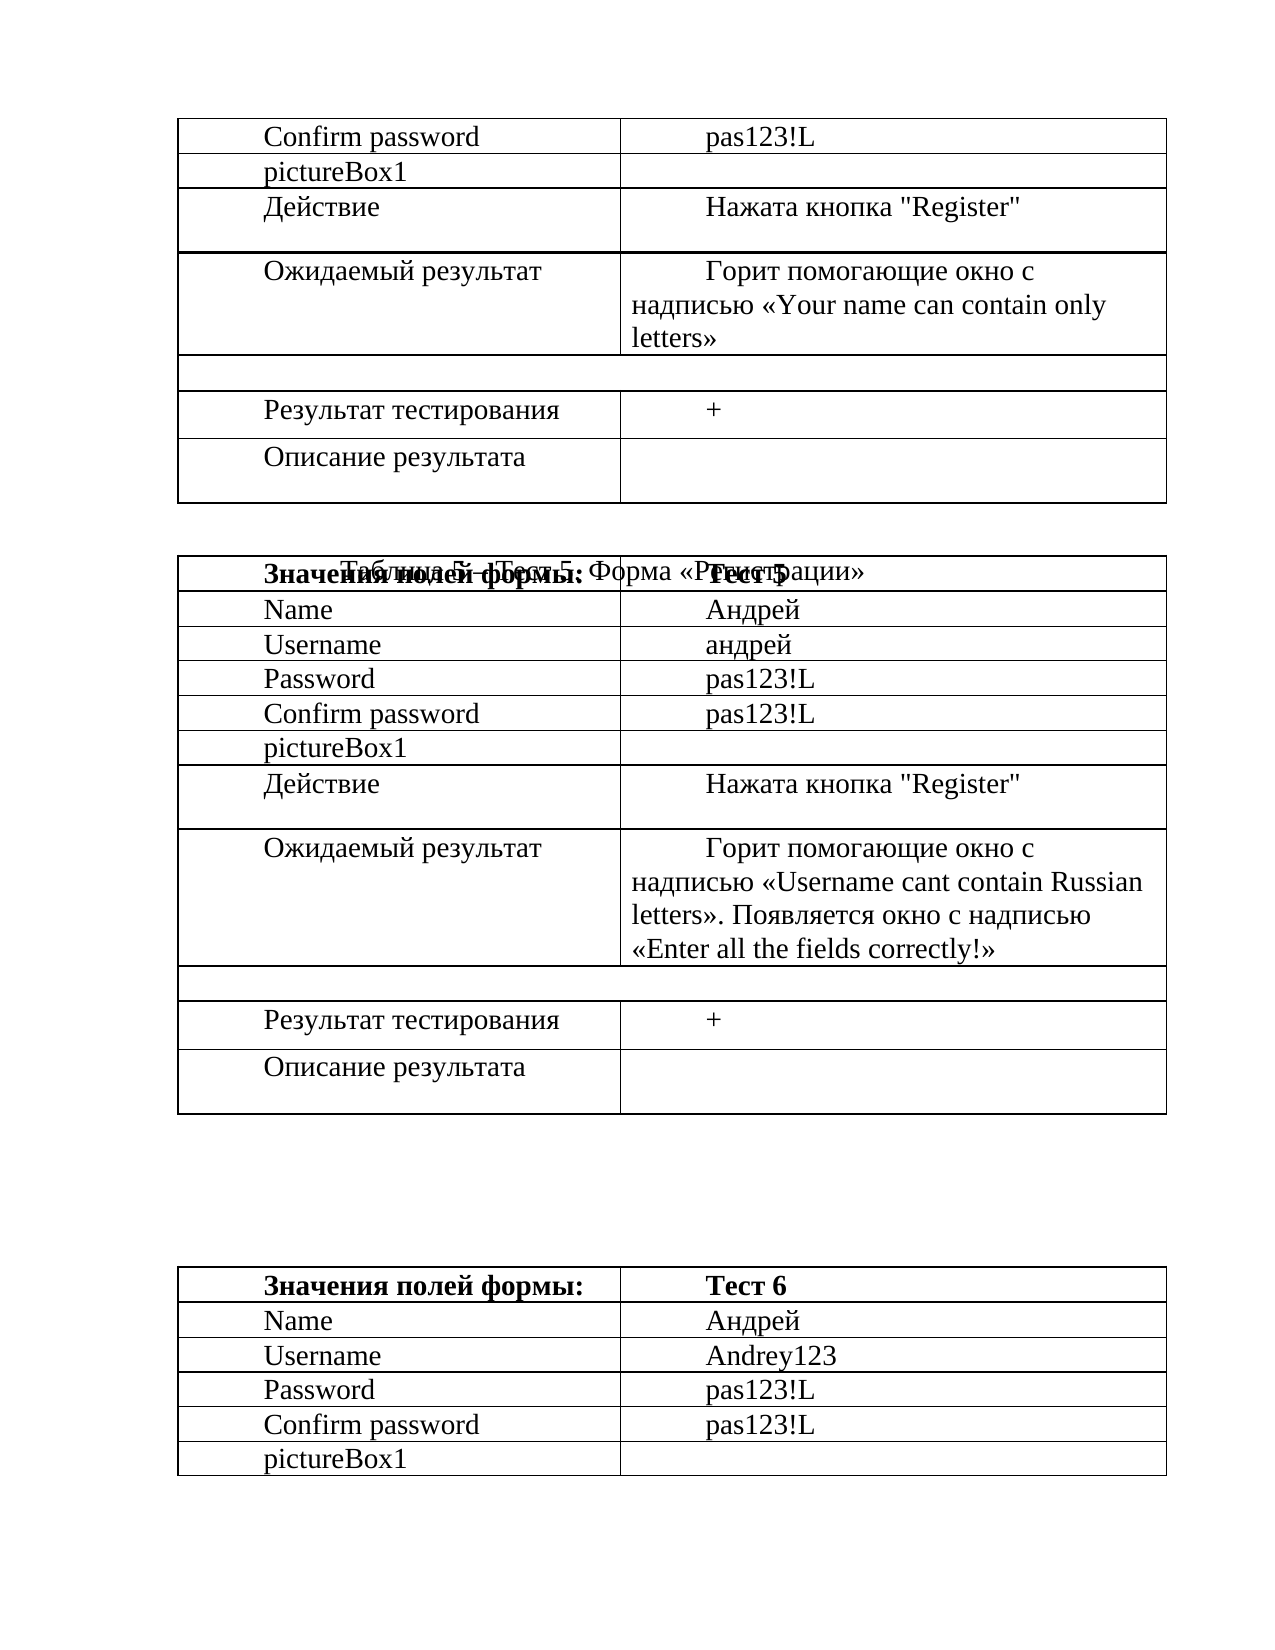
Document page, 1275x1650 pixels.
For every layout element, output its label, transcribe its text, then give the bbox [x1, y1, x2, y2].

table_cell Confirm password [179, 119, 620, 153]
table_cell Нажата кнопка "Register" [621, 189, 1166, 251]
table_cell pictureBox1 [179, 731, 620, 764]
table_cell Confirm password [179, 1407, 620, 1441]
table_cell Результат тестирования [179, 392, 620, 438]
table_cell [621, 731, 1166, 764]
table_cell pictureBox1 [179, 1442, 620, 1475]
table_cell Ожидаемый результат [179, 254, 620, 354]
table_cell Name [179, 1303, 620, 1337]
table_cell [179, 356, 620, 390]
table_cell Username [179, 1338, 620, 1371]
table_cell Andrey123 [621, 1338, 1166, 1371]
table_header Тест 5 [621, 557, 1166, 590]
table_cell Описание результата [179, 439, 620, 502]
table_cell + [621, 1002, 1166, 1048]
table_cell pas123!L [621, 1373, 1166, 1406]
table_cell Name [179, 592, 620, 626]
table_header Значения полей формы: [179, 1268, 620, 1301]
table_header Значения полей формы: [179, 557, 620, 590]
table_cell [179, 967, 620, 1000]
table_cell Горит помогающие окно с надписью «Your name can contain only letters» [621, 254, 1166, 354]
table_cell Результат тестирования [179, 1002, 620, 1048]
table_cell Действие [179, 766, 620, 828]
table_cell pas123!L [621, 696, 1166, 729]
table_cell [621, 1050, 1166, 1113]
table_cell [621, 1442, 1166, 1475]
table_cell pictureBox1 [179, 154, 620, 187]
table_cell Горит помогающие окно с надписью «Username cant contain Russian letters». Появляется окно с надписью «Enter all the fields correctly!» [621, 830, 1166, 964]
table_cell Нажата кнопка "Register" [621, 766, 1166, 828]
table_cell Ожидаемый результат [179, 830, 620, 964]
table_cell Username [179, 627, 620, 660]
table_cell pas123!L [621, 661, 1166, 695]
table_cell Password [179, 1373, 620, 1406]
table_cell [621, 439, 1166, 502]
table_cell + [621, 392, 1166, 438]
table_cell Действие [179, 189, 620, 251]
table_cell [620, 356, 1166, 390]
table_header Тест 6 [621, 1268, 1166, 1301]
table_cell Андрей [621, 1303, 1166, 1337]
table_cell Описание результата [179, 1050, 620, 1113]
table_cell [621, 154, 1166, 187]
table_cell Андрей [621, 592, 1166, 626]
table_cell Password [179, 661, 620, 695]
table_cell [620, 967, 1166, 1000]
table_cell андрей [621, 627, 1166, 660]
table_cell Confirm password [179, 696, 620, 729]
table_cell pas123!L [621, 119, 1166, 153]
table_cell pas123!L [621, 1407, 1166, 1441]
